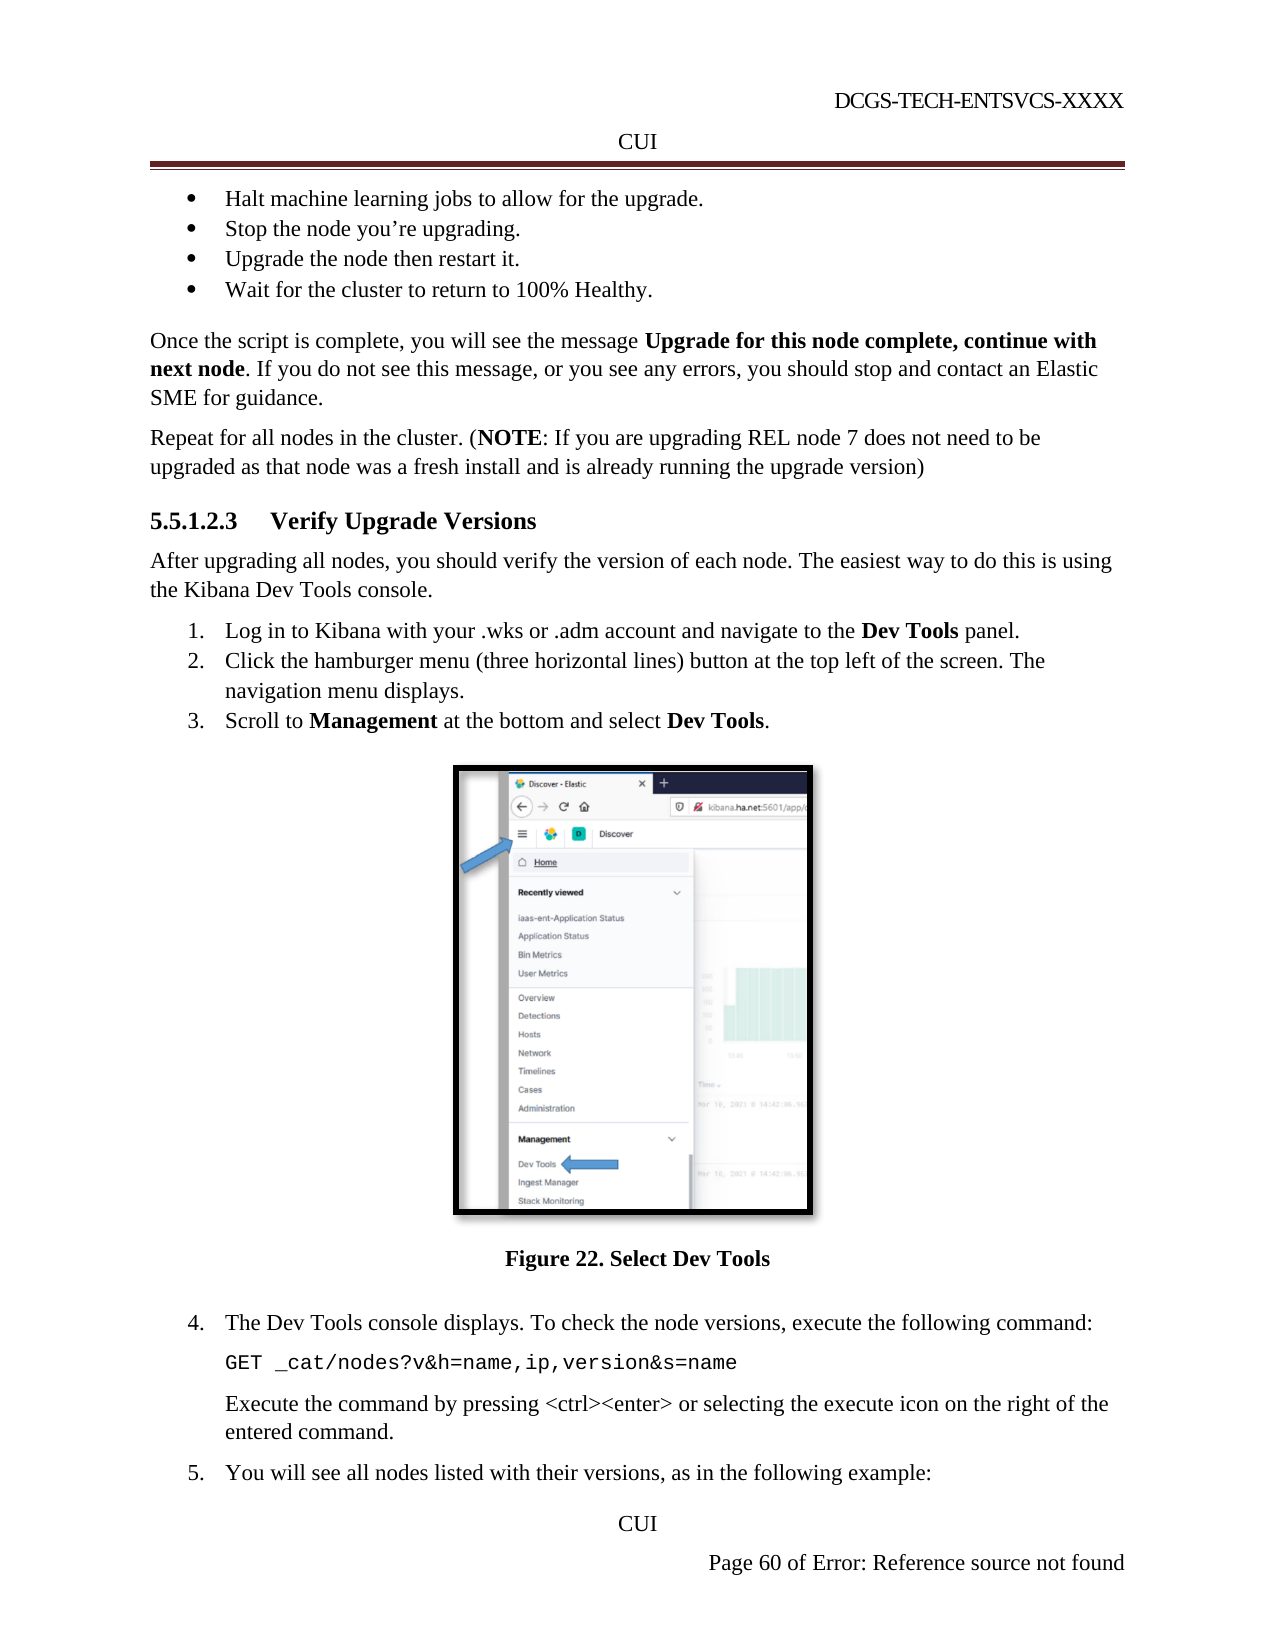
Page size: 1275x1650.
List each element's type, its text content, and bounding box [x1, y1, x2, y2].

list You will see all nodes listed with their versions, as in the following example: [187, 1459, 1125, 1486]
list Stop the node you’re upgrading. [187, 215, 1125, 242]
list Halt machine learning jobs to allow for the upgrade. [187, 185, 1125, 211]
text Execute the command by pressing <ctrl><enter> or selecting the execute icon on the right of the entered command. [225, 1390, 1125, 1445]
list Upgrade the node then restart it. [187, 245, 1125, 272]
list Wait for the cluster to return to 100% Healthy. [187, 276, 1125, 302]
text GET _cat/nodes?v&h=name,ip,version&s=name [225, 1352, 1125, 1376]
list The Dev Tools console displays. To check the node versions, execute the following command: [187, 1309, 1125, 1336]
list Scroll to Management at the bottom and select Dev Tools. [187, 708, 1125, 734]
subtitle Verify Upgrade Versions [150, 506, 1125, 535]
list Log in to Kibana with your .wks or .adm account and navigate to the Dev Tools panel. [187, 617, 1125, 643]
picture [459, 771, 807, 1209]
list Click the hamburger menu (three horizontal lines) button at the top left of the screen. The navigation menu displays. [187, 647, 1125, 704]
text After upgrading all nodes, you should verify the version of each node. The easiest way to do this is using the Kibana Dev Tools console. [150, 548, 1125, 602]
text Once the script is complete, you will see the message Upgrade for this node complete, continue with next node. If you do not see this message, or you see any errors, you should stop and contact an Elastic SME for guidance. [150, 327, 1125, 410]
text Repeat for all nodes in the cluster. (NOTE: If you are upgrading REL node 7 does not need to be upgraded as that node was a fresh install and is already running the upgrade version) [150, 424, 1125, 479]
